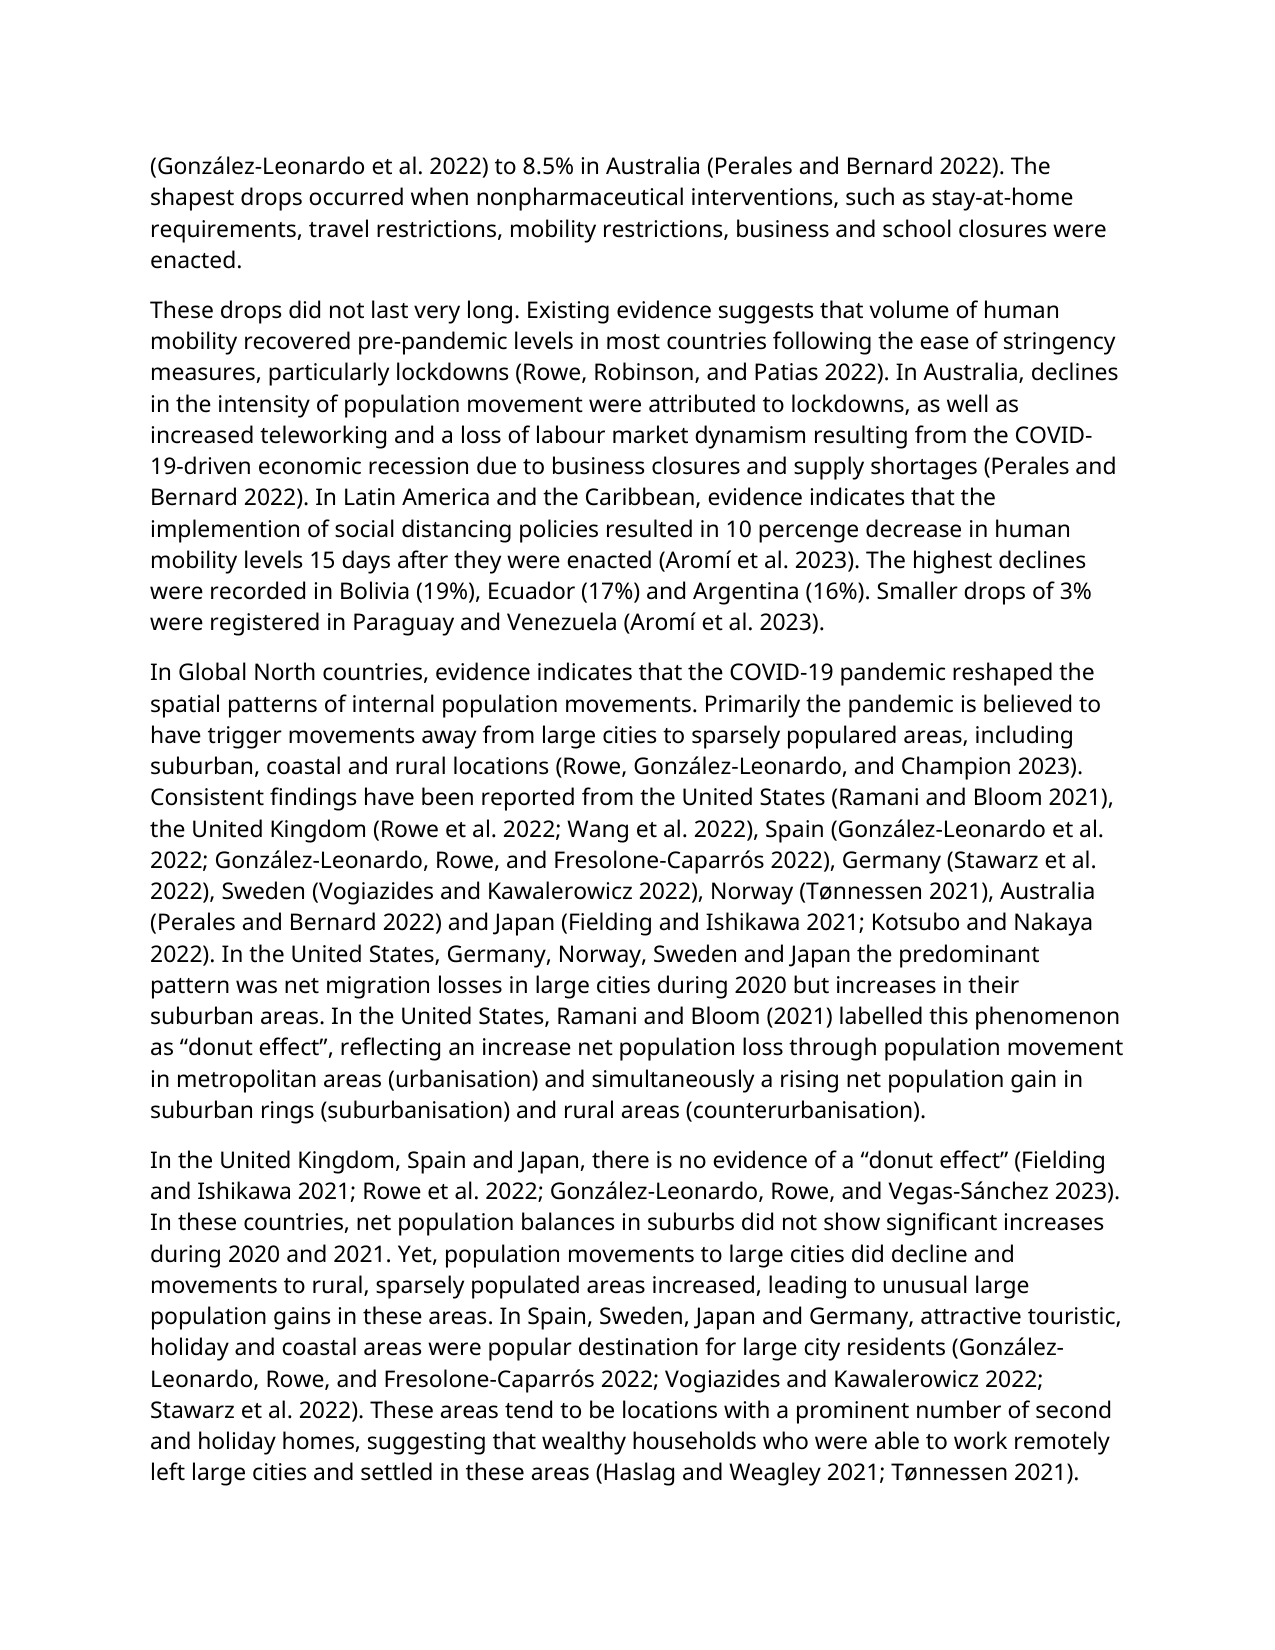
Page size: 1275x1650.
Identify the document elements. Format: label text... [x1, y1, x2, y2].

text In Global North countries, evidence indicates that the COVID-19 pandemic reshaped the spatial patterns of internal population movements. Primarily the pandemic is believed to have trigger movements away from large cities to sparsely populared areas, including suburban, coastal and rural locations (Rowe, González-Leonardo, and Champion 2023). Consistent findings have been reported from the United States (Ramani and Bloom 2021), the United Kingdom (Rowe et al. 2022; Wang et al. 2022), Spain (González-Leonardo et al. 2022; González-Leonardo, Rowe, and Fresolone-Caparrós 2022), Germany (Stawarz et al. 2022), Sweden (Vogiazides and Kawalerowicz 2022), Norway (Tønnessen 2021), Australia (Perales and Bernard 2022) and Japan (Fielding and Ishikawa 2021; Kotsubo and Nakaya 2022). In the United States, Germany, Norway, Sweden and Japan the predominant pattern was net migration losses in large cities during 2020 but increases in their suburban areas. In the United States, Ramani and Bloom (2021) labelled this phenomenon as “donut effect”, reflecting an increase net population loss through population movement in metropolitan areas (urbanisation) and simultaneously a rising net population gain in suburban rings (suburbanisation) and rural areas (counterurbanisation). [150, 656, 1125, 1125]
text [150, 150, 1125, 275]
text These drops did not last very long. Existing evidence suggests that volume of human mobility recovered pre-pandemic levels in most countries following the ease of stringency measures, particularly lockdowns (Rowe, Robinson, and Patias 2022). In Australia, declines in the intensity of population movement were attributed to lockdowns, as well as increased teleworking and a loss of labour market dynamism resulting from the COVID-19-driven economic recession due to business closures and supply shortages (Perales and Bernard 2022). In Latin America and the Caribbean, evidence indicates that the implemention of social distancing policies resulted in 10 percenge decrease in human mobility levels 15 days after they were enacted (Aromí et al. 2023). The highest declines were recorded in Bolivia (19%), Ecuador (17%) and Argentina (16%). Smaller drops of 3% were registered in Paraguay and Venezuela (Aromí et al. 2023). [150, 294, 1125, 637]
text In the United Kingdom, Spain and Japan, there is no evidence of a “donut effect” (Fielding and Ishikawa 2021; Rowe et al. 2022; González-Leonardo, Rowe, and Vegas-Sánchez 2023). In these countries, net population balances in suburbs did not show significant increases during 2020 and 2021. Yet, population movements to large cities did decline and movements to rural, sparsely populated areas increased, leading to unusual large population gains in these areas. In Spain, Sweden, Japan and Germany, attractive touristic, holiday and coastal areas were popular destination for large city residents (González-Leonardo, Rowe, and Fresolone-Caparrós 2022; Vogiazides and Kawalerowicz 2022; Stawarz et al. 2022). These areas tend to be locations with a prominent number of second and holiday homes, suggesting that wealthy households who were able to work remotely left large cities and settled in these areas (Haslag and Weagley 2021; Tønnessen 2021). [150, 1144, 1125, 1487]
